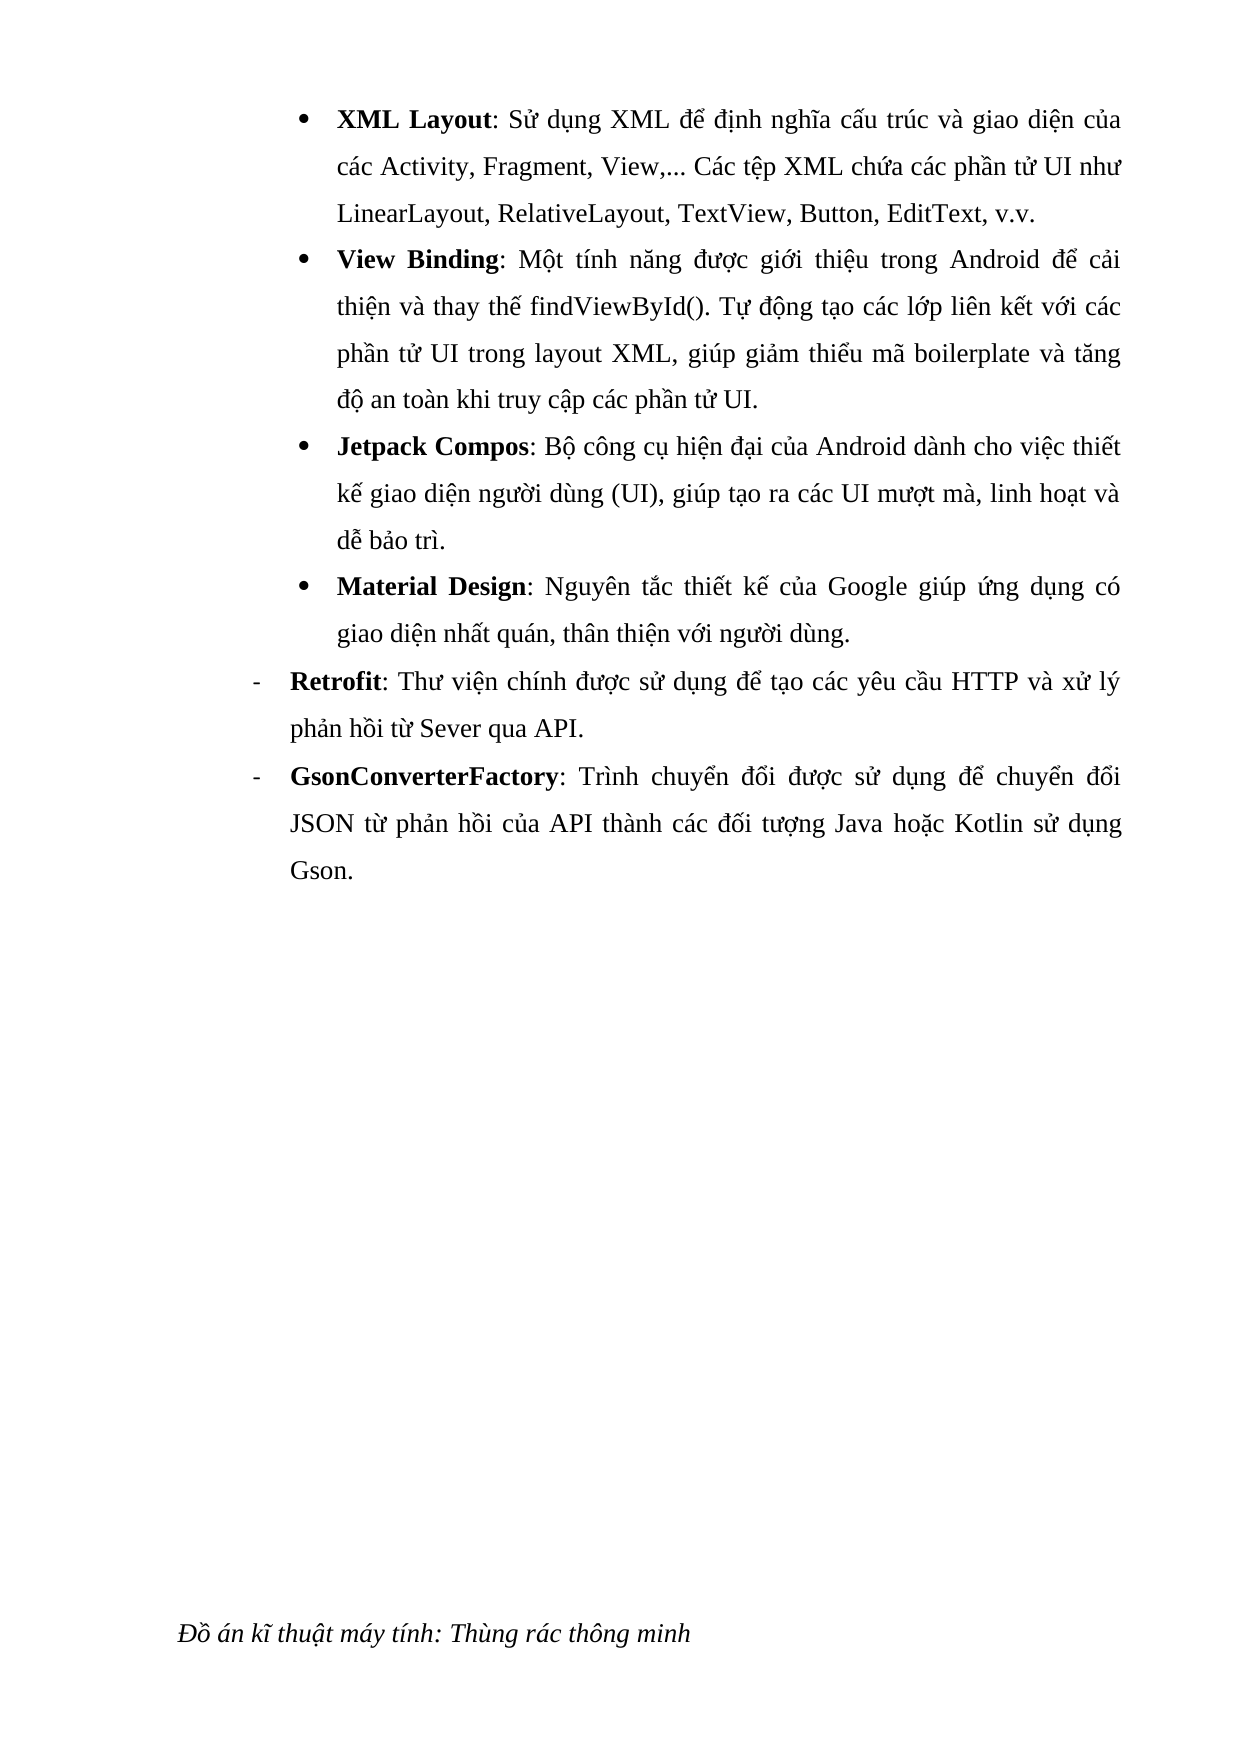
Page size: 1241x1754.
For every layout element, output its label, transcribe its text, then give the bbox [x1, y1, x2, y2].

list Retrofit: Thư viện chính được sử dụng để tạo các yêu cầu HTTP và xử lý phản hồi từ Sever qua API. [252, 664, 1122, 743]
list Jetpack Compos: Bộ công cụ hiện đại của Android dành cho việc thiết kế giao diện người dùng (UI), giúp tạo ra các UI mượt mà, linh hoạt và dễ bảo trì. [299, 430, 1122, 555]
list Material Design: Nguyên tắc thiết kế của Google giúp ứng dụng có giao diện nhất quán, thân thiện với người dùng. [299, 570, 1122, 648]
list GsonConverterFactory: Trình chuyển đổi được sử dụng để chuyển đổi JSON từ phản hồi của API thành các đối tượng Java hoặc Kotlin sử dụng Gson. [252, 759, 1122, 885]
list View Binding: Một tính năng được giới thiệu trong Android để cải thiện và thay thế findViewById(). Tự động tạo các lớp liên kết với các phần tử UI trong layout XML, giúp giảm thiểu mã boilerplate và tăng độ an toàn khi truy cập các phần tử UI. [299, 243, 1122, 415]
list XML Layout: Sử dụng XML để định nghĩa cấu trúc và giao diện của các Activity, Fragment, View,... Các tệp XML chứa các phần tử UI như LinearLayout, RelativeLayout, TextView, Button, EditText, v.v. [299, 103, 1122, 228]
